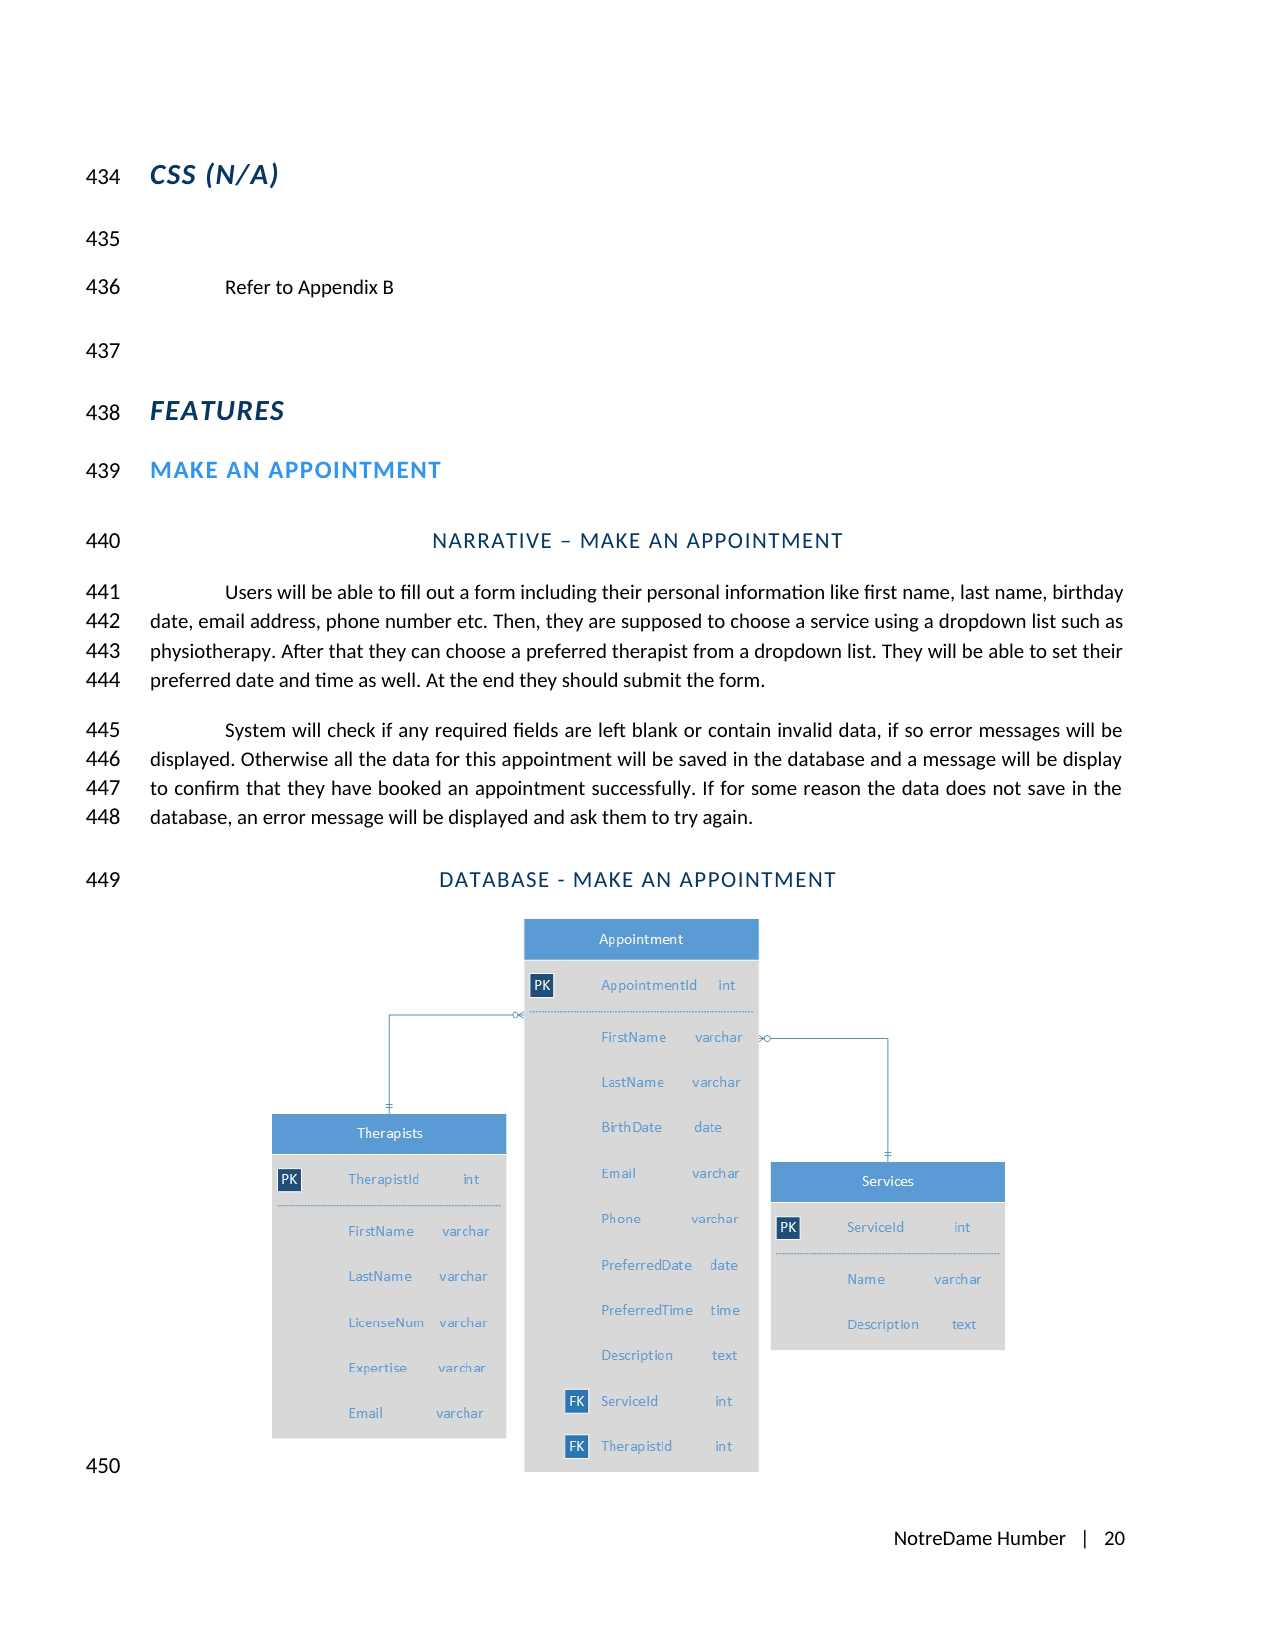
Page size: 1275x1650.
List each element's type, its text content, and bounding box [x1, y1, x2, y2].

subtitle Narrative – Make an Appointment [150, 527, 1125, 554]
subtitle Make an appointment [150, 448, 1125, 484]
subtitle Features [150, 386, 1125, 428]
subtitle CSS (n/a) [150, 156, 1125, 192]
text Refer to Appendix B [150, 274, 1125, 300]
subtitle Database - Make an Appointment [150, 865, 1125, 893]
text System will check if any required fields are left blank or contain invalid data, if so error messages will be displayed. Otherwise all the data for this appointment will be saved in the database and a message will be display to confirm that they have booked an appointment successfully. If for some reason the data does not save in the database, an error message will be displayed and ask them to try again. [150, 717, 1125, 830]
picture [270, 918, 1005, 1473]
text Users will be able to fill out a form including their personal information like first name, last name, birthday date, email address, phone number etc. Then, they are supposed to choose a service using a dropdown list such as physiotherapy. After that they can choose a preferred therapist from a dropdown list. They will be able to set their preferred date and time as well. At the end they should submit the form. [150, 579, 1125, 692]
